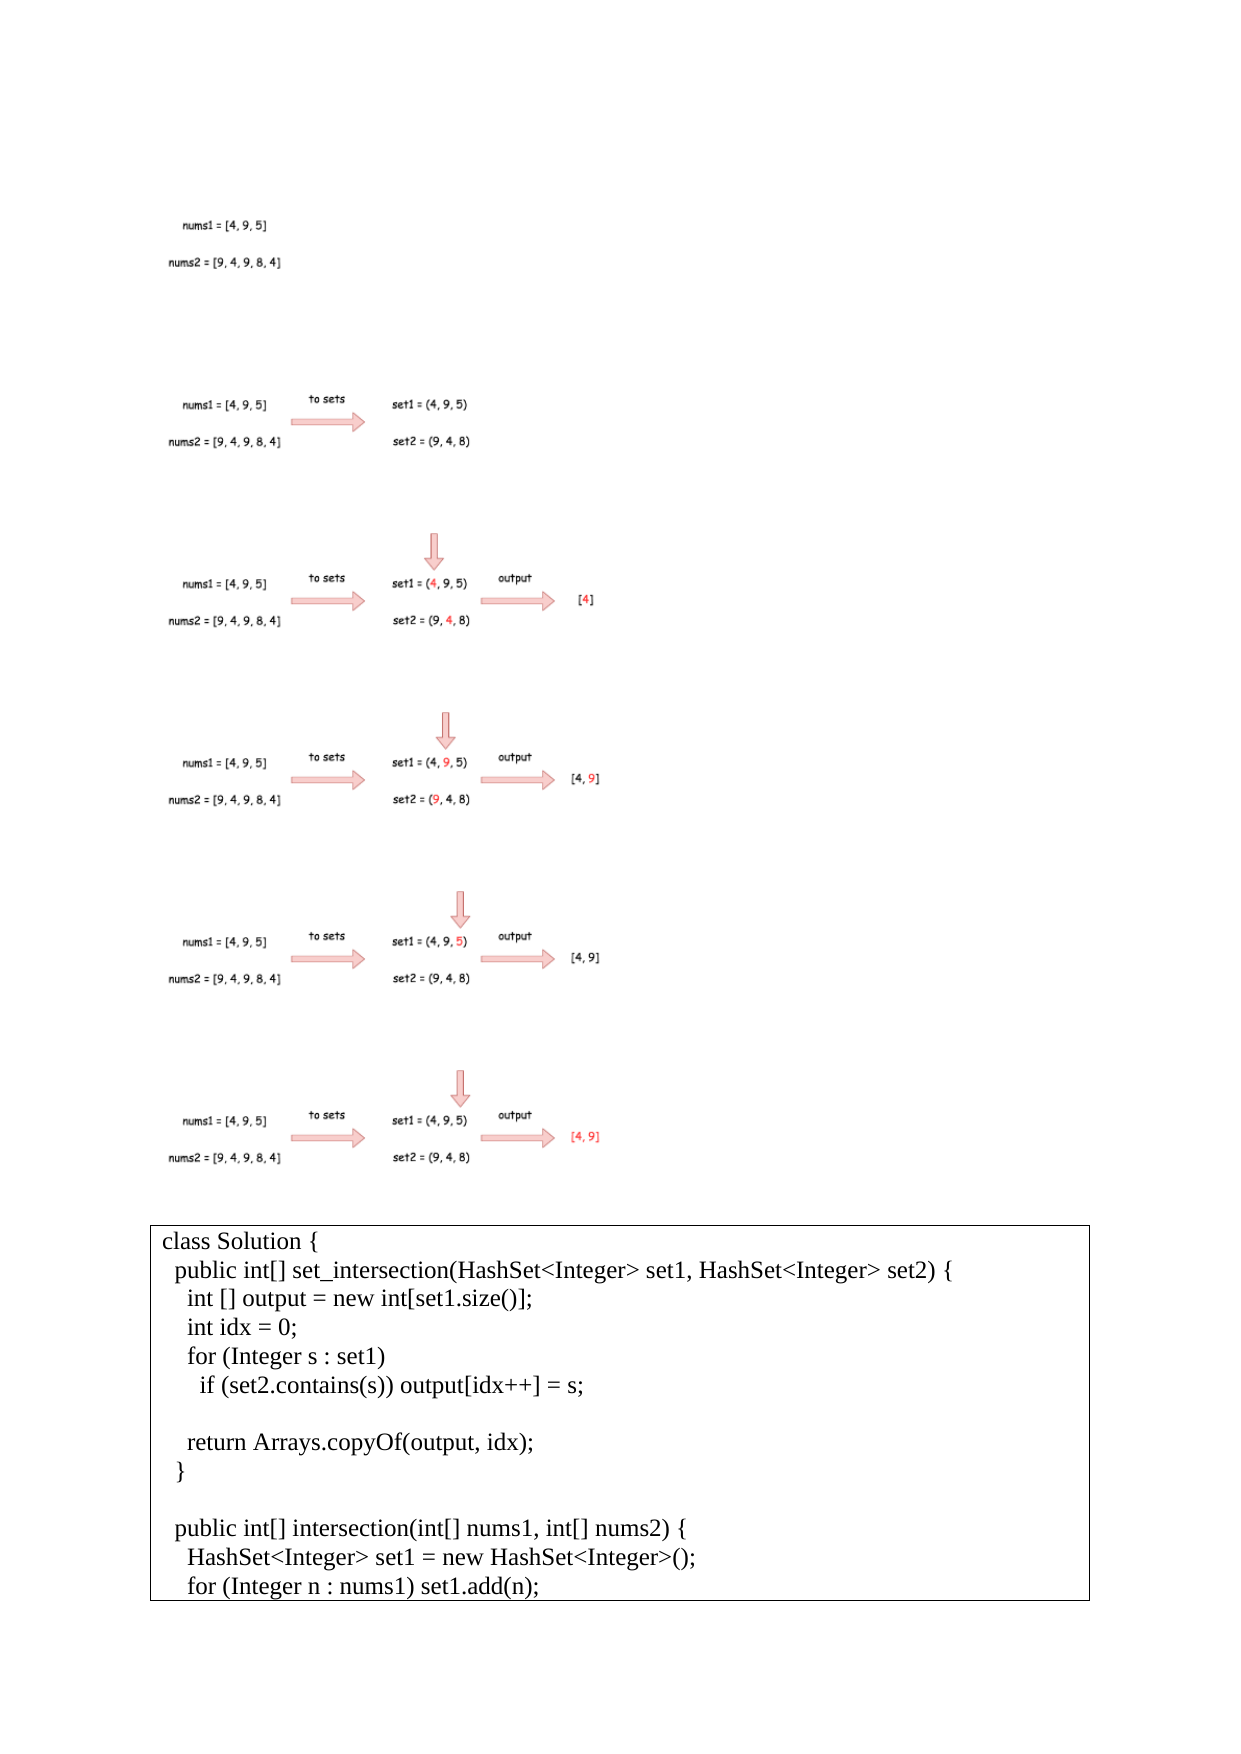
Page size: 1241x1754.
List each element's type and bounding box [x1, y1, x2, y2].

table_header [151, 1226, 1089, 1600]
picture [150, 150, 660, 1225]
